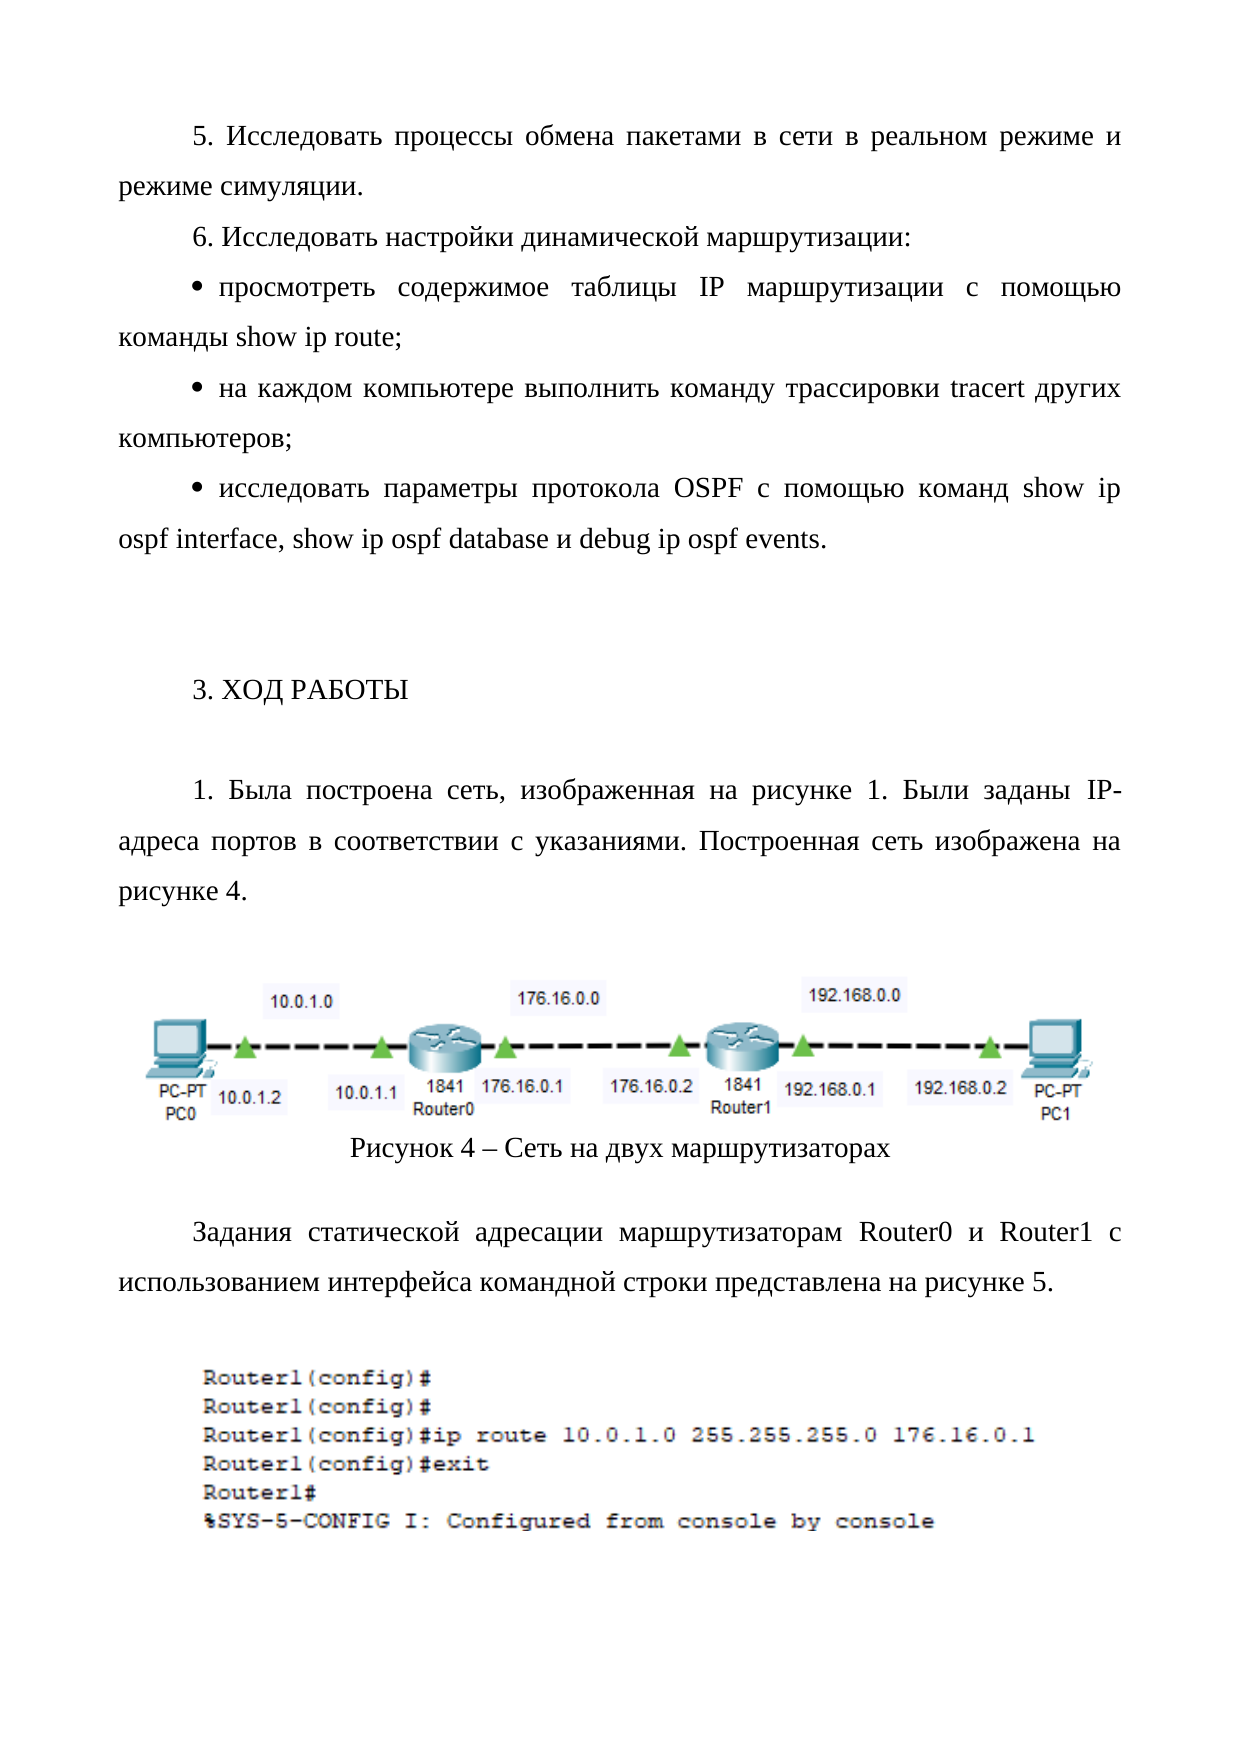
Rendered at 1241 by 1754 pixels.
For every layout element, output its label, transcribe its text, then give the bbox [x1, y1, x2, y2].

list просмотреть содержимое таблицы IP маршрутизации с помощью команды show ip route; [118, 269, 1122, 353]
picture [126, 973, 1114, 1131]
list исследовать параметры протокола OSPF с помощью команд show ip ospf interface, show ip ospf database и debug ip ospf events. [118, 471, 1122, 554]
text 3. ХОД РАБОТЫ [118, 672, 1122, 705]
text 5. Исследовать процессы обмена пакетами в сети в реальном режиме и режиме симуляции. [118, 118, 1122, 202]
list на каждом компьютере выполнить команду трассировки tracert других компьютеров; [118, 370, 1122, 454]
picture [197, 1364, 1043, 1531]
text Задания статической адресации маршрутизаторам Router0 и Router1 с использованием интерфейса командной строки представлена на рисунке 5. [118, 1214, 1122, 1298]
text Рисунок 4 – Сеть на двух маршрутизаторах [118, 1130, 1122, 1163]
text 1. Была построена сеть, изображенная на рисунке 1. Были заданы IP-адреса портов в соответствии с указаниями. Построенная сеть изображена на рисунке 4. [118, 772, 1122, 907]
text 6. Исследовать настройки динамической маршрутизации: [118, 219, 1122, 252]
